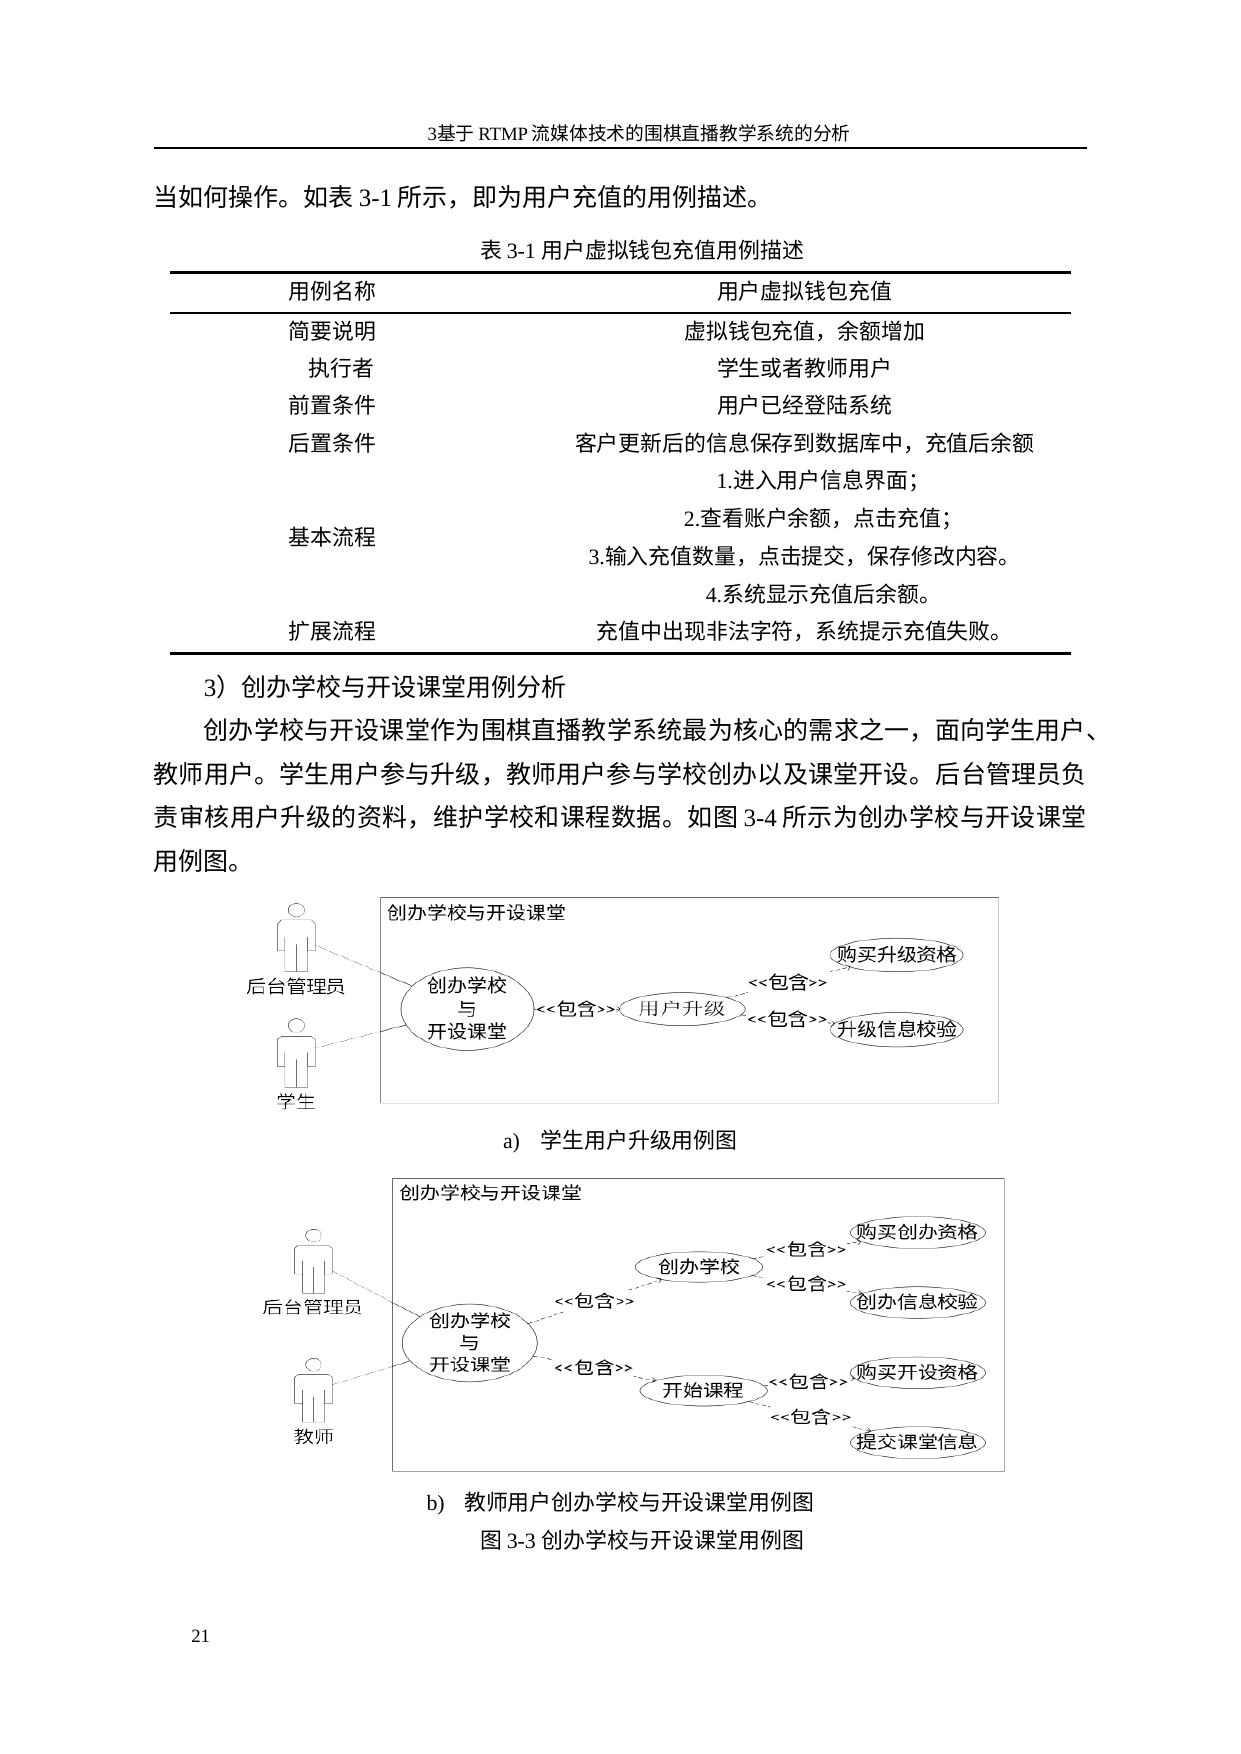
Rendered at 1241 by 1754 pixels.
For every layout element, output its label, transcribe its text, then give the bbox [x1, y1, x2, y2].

text 图3-3 创办学校与开设课堂用例图 [153, 1523, 1087, 1554]
table_header 用例名称 [170, 274, 494, 312]
table_cell 扩展流程 [170, 614, 494, 652]
table_cell 前置条件 [170, 389, 494, 426]
text 3）创办学校与开设课堂用例分析 [153, 667, 1087, 704]
table_cell 执行者 [170, 351, 494, 388]
table_cell 客户更新后的信息保存到数据库中，充值后余额 [495, 426, 1071, 463]
list 学生用户升级用例图 [153, 1119, 1087, 1479]
table_cell 学生或者教师用户 [495, 351, 1071, 388]
table_cell 用户已经登陆系统 [495, 389, 1071, 426]
list 教师用户创办学校与开设课堂用例图 [153, 1485, 1087, 1517]
table_cell 虚拟钱包充值，余额增加 [495, 314, 1071, 351]
text 创办学校与开设课堂作为围棋直播教学系统最为核心的需求之一，面向学生用户、教师用户。学生用户参与升级，教师用户参与学校创办以及课堂开设。后台管理员负责审核用户升级的资料，维护学校和课程数据。如图3-4所示为创办学校与开设课堂用例图。 [153, 711, 1087, 877]
table_cell 基本流程 [170, 463, 494, 614]
text 表3-1 用户虚拟钱包充值用例描述 [153, 233, 1087, 265]
table_header 用户虚拟钱包充值 [495, 274, 1071, 312]
table_cell 简要说明 [170, 314, 494, 351]
table_cell 充值中出现非法字符，系统提示充值失败。 [495, 614, 1071, 652]
table_cell 后置条件 [170, 426, 494, 463]
table_cell 1.进入用户信息界面； 2.查看账户余额，点击充值； 3.输入充值数量，点击提交，保存修改内容。 4.系统显示充值后余额。 [495, 463, 1071, 614]
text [153, 177, 1087, 213]
